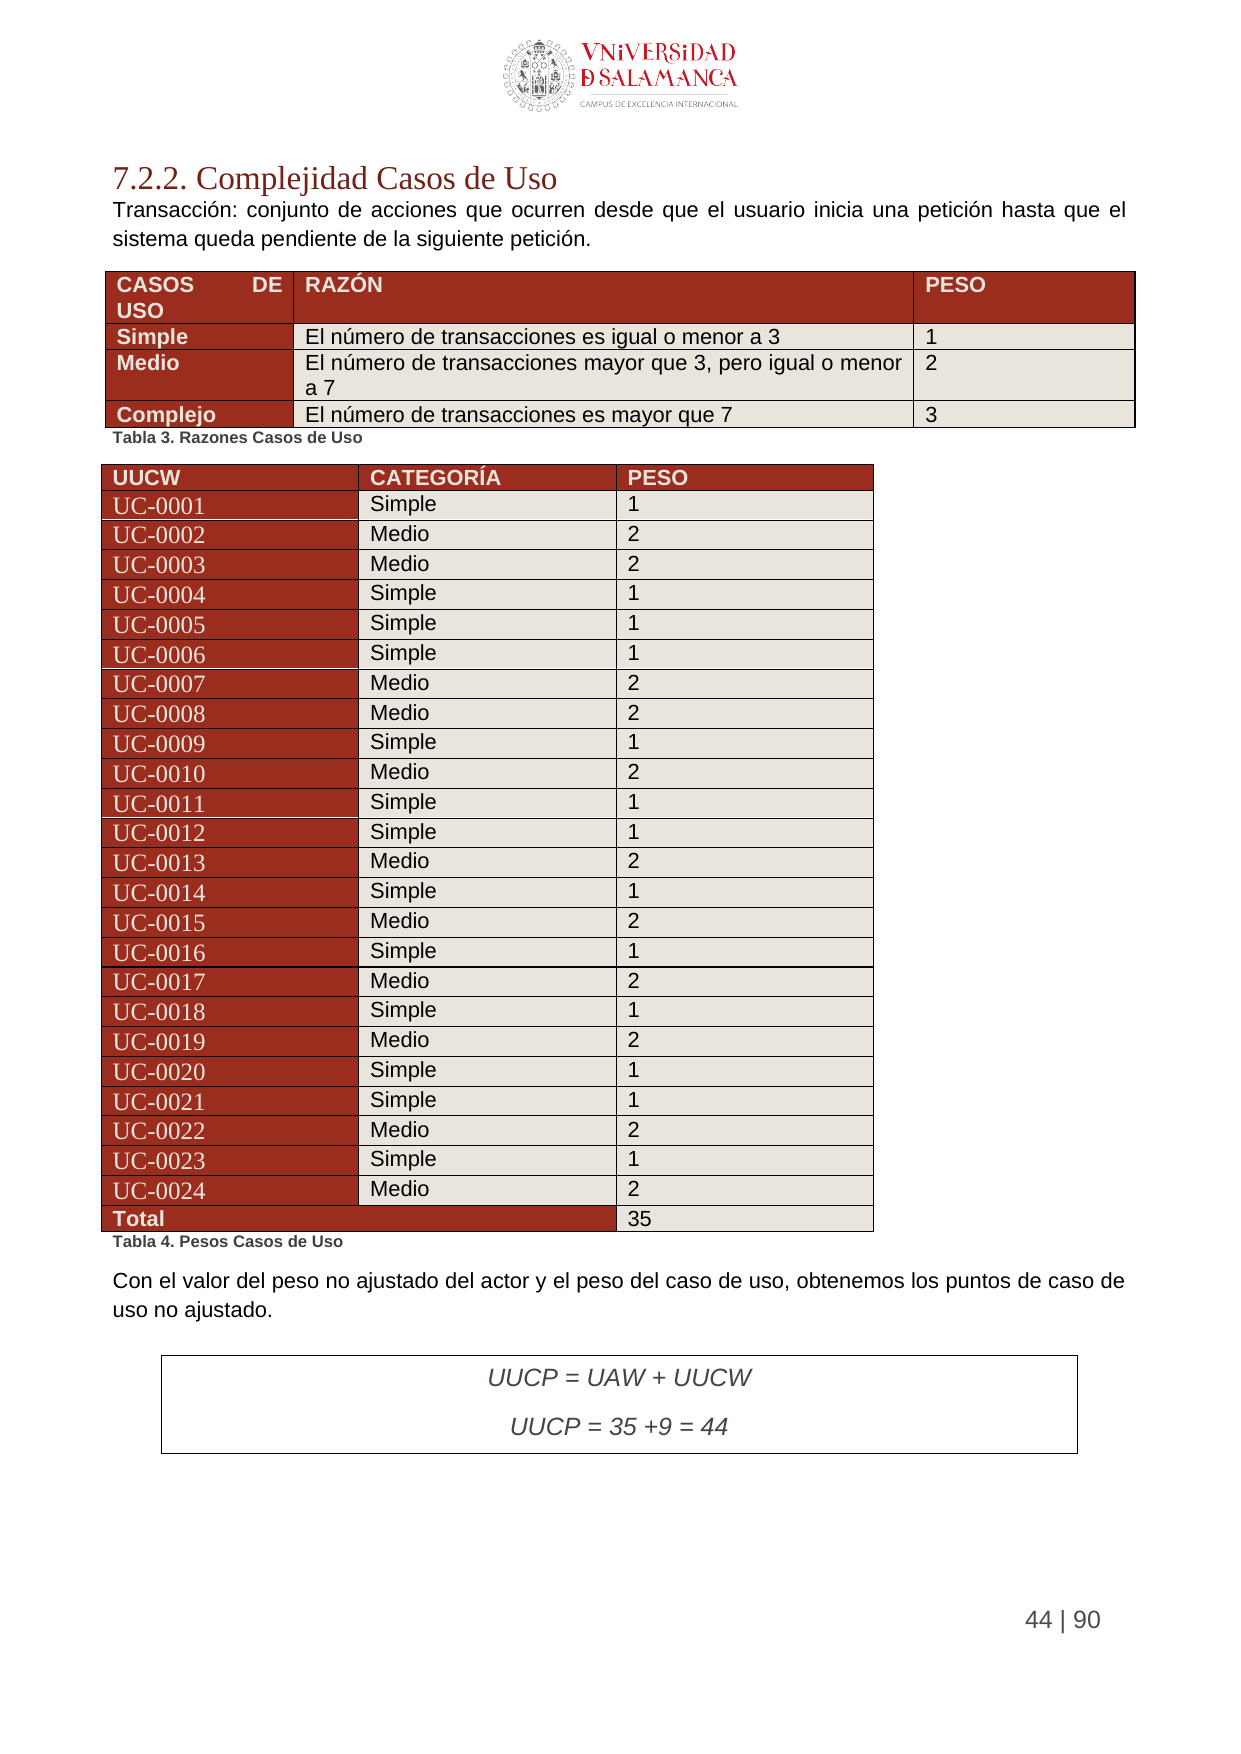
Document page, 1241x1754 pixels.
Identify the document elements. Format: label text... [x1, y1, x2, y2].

table_header PESO [617, 465, 873, 490]
table_cell 1 [617, 878, 873, 907]
table_cell Simple [359, 997, 616, 1026]
table_cell 3 [914, 401, 1134, 427]
table_cell Medio [106, 350, 293, 400]
table_cell Simple [106, 324, 293, 349]
table_cell Medio [359, 521, 616, 549]
table_cell UC-0005 [102, 610, 358, 639]
table_cell UC-0017 [102, 968, 358, 996]
table_cell UC-0002 [102, 521, 358, 549]
table_cell 1 [617, 938, 873, 966]
table_cell Medio [359, 759, 616, 788]
table_cell 1 [617, 1057, 873, 1086]
table_cell 1 [617, 819, 873, 847]
subtitle 7.2.2. Complejidad Casos de Uso [112, 158, 1128, 197]
table_cell Medio [359, 1116, 616, 1145]
table_cell 1 [617, 640, 873, 668]
table_cell UC-0013 [102, 848, 358, 877]
table_cell UC-0011 [102, 789, 358, 817]
table_cell 2 [617, 1176, 873, 1205]
table_cell Medio [359, 550, 616, 579]
table_cell 1 [617, 997, 873, 1026]
table_cell Simple [359, 729, 616, 758]
table_cell 2 [617, 550, 873, 579]
table_cell 2 [617, 1027, 873, 1056]
table_cell Medio [359, 968, 616, 996]
picture [499, 36, 742, 116]
table_cell El número de transacciones mayor que 3, pero igual o menor a 7 [294, 350, 913, 400]
table_cell Simple [359, 819, 616, 847]
table_cell Simple [359, 640, 616, 668]
table_cell 1 [617, 491, 873, 519]
table_cell Medio [359, 670, 616, 698]
table_cell UC-0008 [102, 699, 358, 728]
table_cell Simple [359, 491, 616, 519]
table_cell Medio [359, 1027, 616, 1056]
table_cell 2 [617, 699, 873, 728]
table_cell 1 [617, 580, 873, 609]
table_header CATEGORÍA [359, 465, 616, 490]
table_cell UC-0010 [102, 759, 358, 788]
table_cell UC-0021 [102, 1087, 358, 1115]
table_cell 2 [617, 908, 873, 937]
text Con el valor del peso no ajustado del actor y el peso del caso de uso, obtenemos los puntos de caso de uso no ajustado. [112, 1268, 1128, 1322]
table_cell UC-0024 [102, 1176, 358, 1205]
table_cell Simple [359, 789, 616, 817]
table_cell UC-0018 [102, 997, 358, 1026]
table_cell UC-0009 [102, 729, 358, 758]
table_cell UC-0012 [102, 819, 358, 847]
table_cell Simple [359, 938, 616, 966]
table_cell 1 [617, 1146, 873, 1175]
table_cell Simple [359, 610, 616, 639]
table_cell El número de transacciones es igual o menor a 3 [294, 324, 913, 349]
table_cell UC-0019 [102, 1027, 358, 1056]
table_cell Simple [359, 580, 616, 609]
table_header UUCW [102, 465, 358, 490]
table_cell 2 [617, 670, 873, 698]
table_cell Complejo [106, 401, 293, 427]
table_cell UC-0003 [102, 550, 358, 579]
table_cell 1 [914, 324, 1134, 349]
table_cell Medio [359, 908, 616, 937]
table_cell 1 [617, 1087, 873, 1115]
table_cell UC-0020 [102, 1057, 358, 1086]
table_cell 1 [617, 729, 873, 758]
table_cell UC-0016 [102, 938, 358, 966]
table_cell 2 [617, 848, 873, 877]
text Transacción: conjunto de acciones que ocurren desde que el usuario inicia una petición hasta que el sistema queda pendiente de la siguiente petición. [112, 197, 1128, 251]
table_cell 35 [617, 1206, 873, 1231]
table_cell UC-0014 [102, 878, 358, 907]
table_cell Simple [359, 1057, 616, 1086]
table_cell UC-0006 [102, 640, 358, 668]
table_header CASOS DE USO [106, 272, 293, 323]
table_cell Simple [359, 1146, 616, 1175]
table_cell UC-0001 [102, 491, 358, 519]
table_cell Medio [359, 699, 616, 728]
table_cell UC-0022 [102, 1116, 358, 1145]
table_cell 2 [617, 521, 873, 549]
table_cell Simple [359, 878, 616, 907]
table_cell Simple [359, 1087, 616, 1115]
text Tabla 4. Pesos Casos de Uso [112, 1232, 1128, 1251]
table_header RAZÓN [294, 272, 913, 323]
table_cell UC-0015 [102, 908, 358, 937]
table_cell 2 [617, 759, 873, 788]
table_cell UC-0007 [102, 670, 358, 698]
table_cell 2 [914, 350, 1134, 400]
table_cell El número de transacciones es mayor que 7 [294, 401, 913, 427]
table_cell Medio [359, 1176, 616, 1205]
table_cell Medio [359, 848, 616, 877]
table_cell UC-0023 [102, 1146, 358, 1175]
table_header PESO [914, 272, 1134, 323]
table_cell 1 [617, 610, 873, 639]
table_cell UC-0004 [102, 580, 358, 609]
table_cell Total [102, 1206, 616, 1231]
table_cell 2 [617, 968, 873, 996]
text Tabla 3. Razones Casos de Uso [112, 428, 1128, 447]
table_cell 1 [617, 789, 873, 817]
table_cell 2 [617, 1116, 873, 1145]
